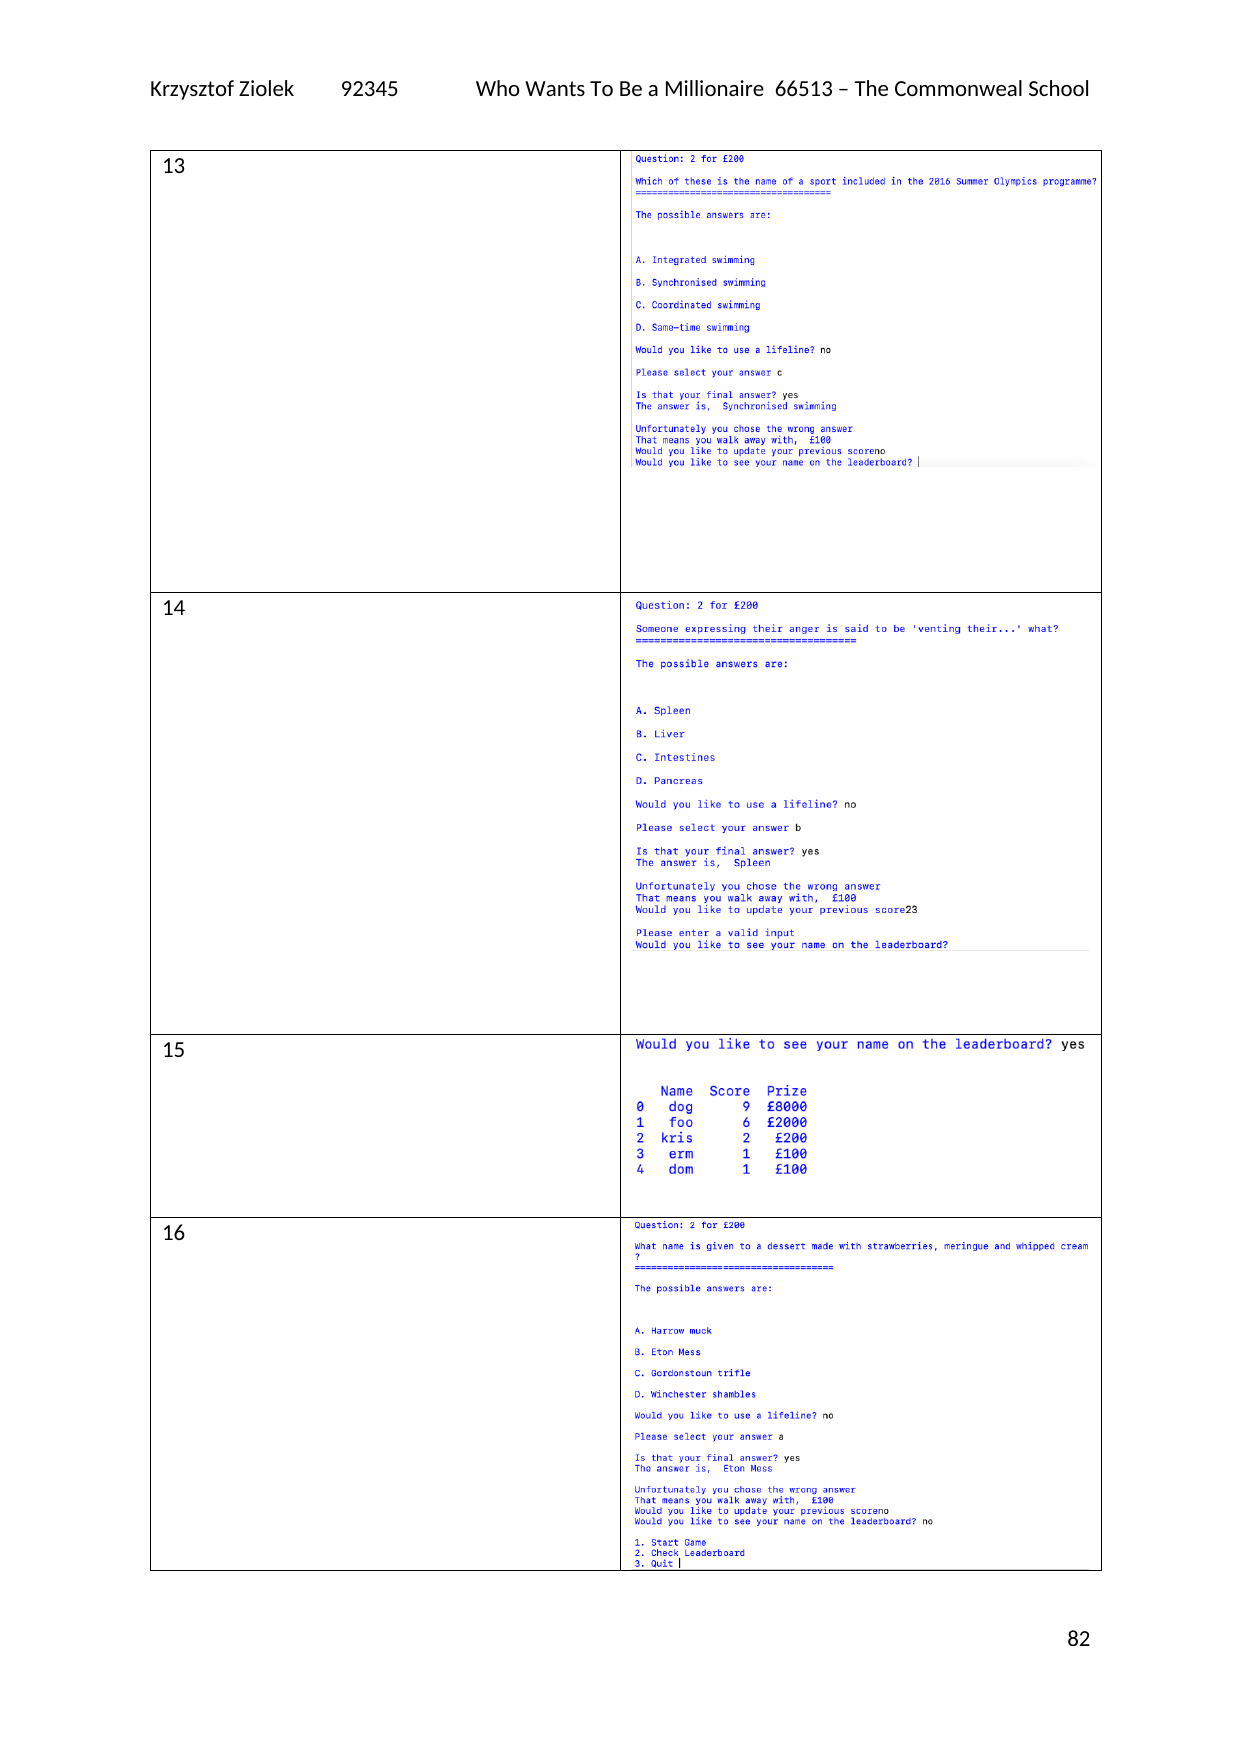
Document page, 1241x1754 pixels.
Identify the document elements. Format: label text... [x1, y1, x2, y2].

table_cell 16 [151, 1218, 620, 1570]
table_cell [621, 593, 1101, 1034]
table_cell 14 [151, 593, 620, 1034]
table_cell 13 [151, 151, 620, 592]
table_cell [621, 1218, 631, 1570]
picture [631, 593, 1090, 951]
table_cell 15 [151, 1035, 620, 1217]
table_cell [621, 1035, 1101, 1217]
table_cell [621, 151, 1101, 592]
picture [631, 1035, 1090, 1180]
picture [631, 1218, 1090, 1570]
table_cell [1090, 1218, 1101, 1570]
picture [631, 151, 1097, 467]
